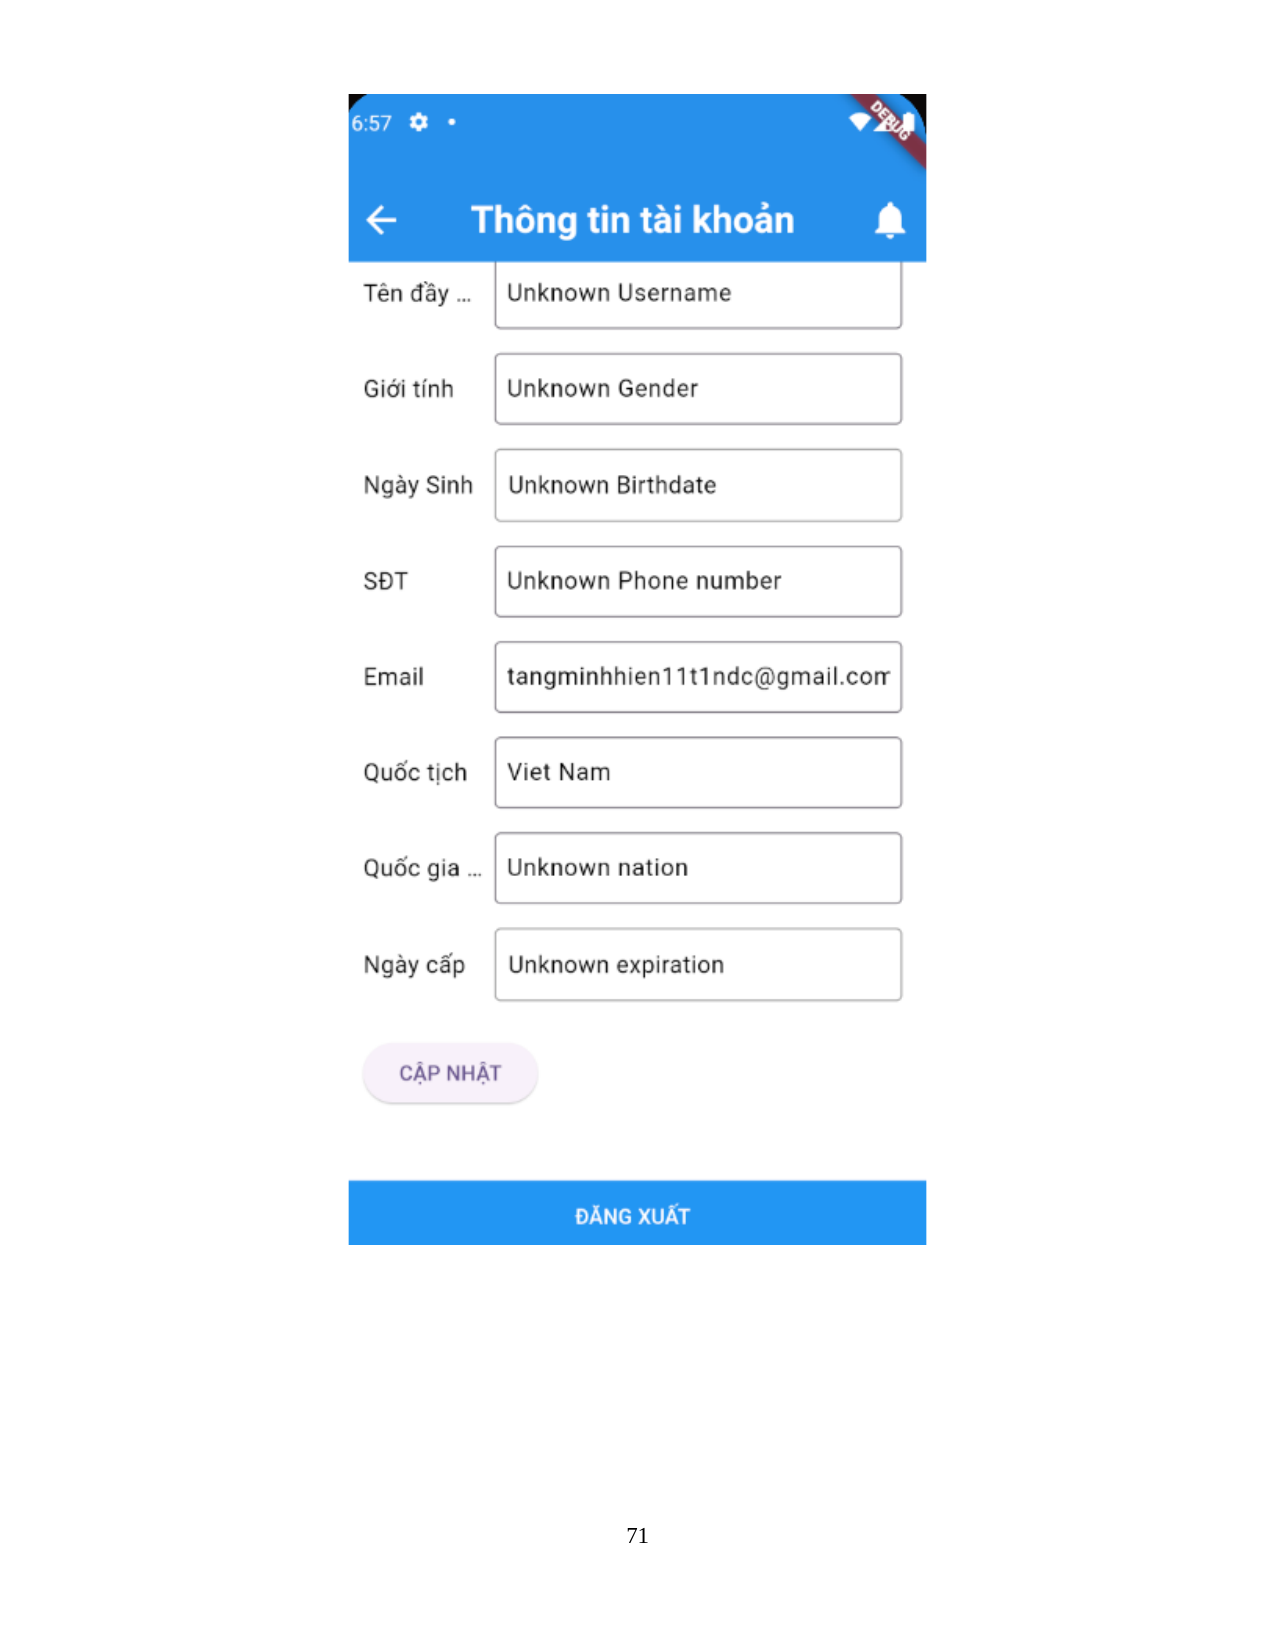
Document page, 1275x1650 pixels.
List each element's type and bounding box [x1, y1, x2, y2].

picture [348, 94, 927, 1245]
